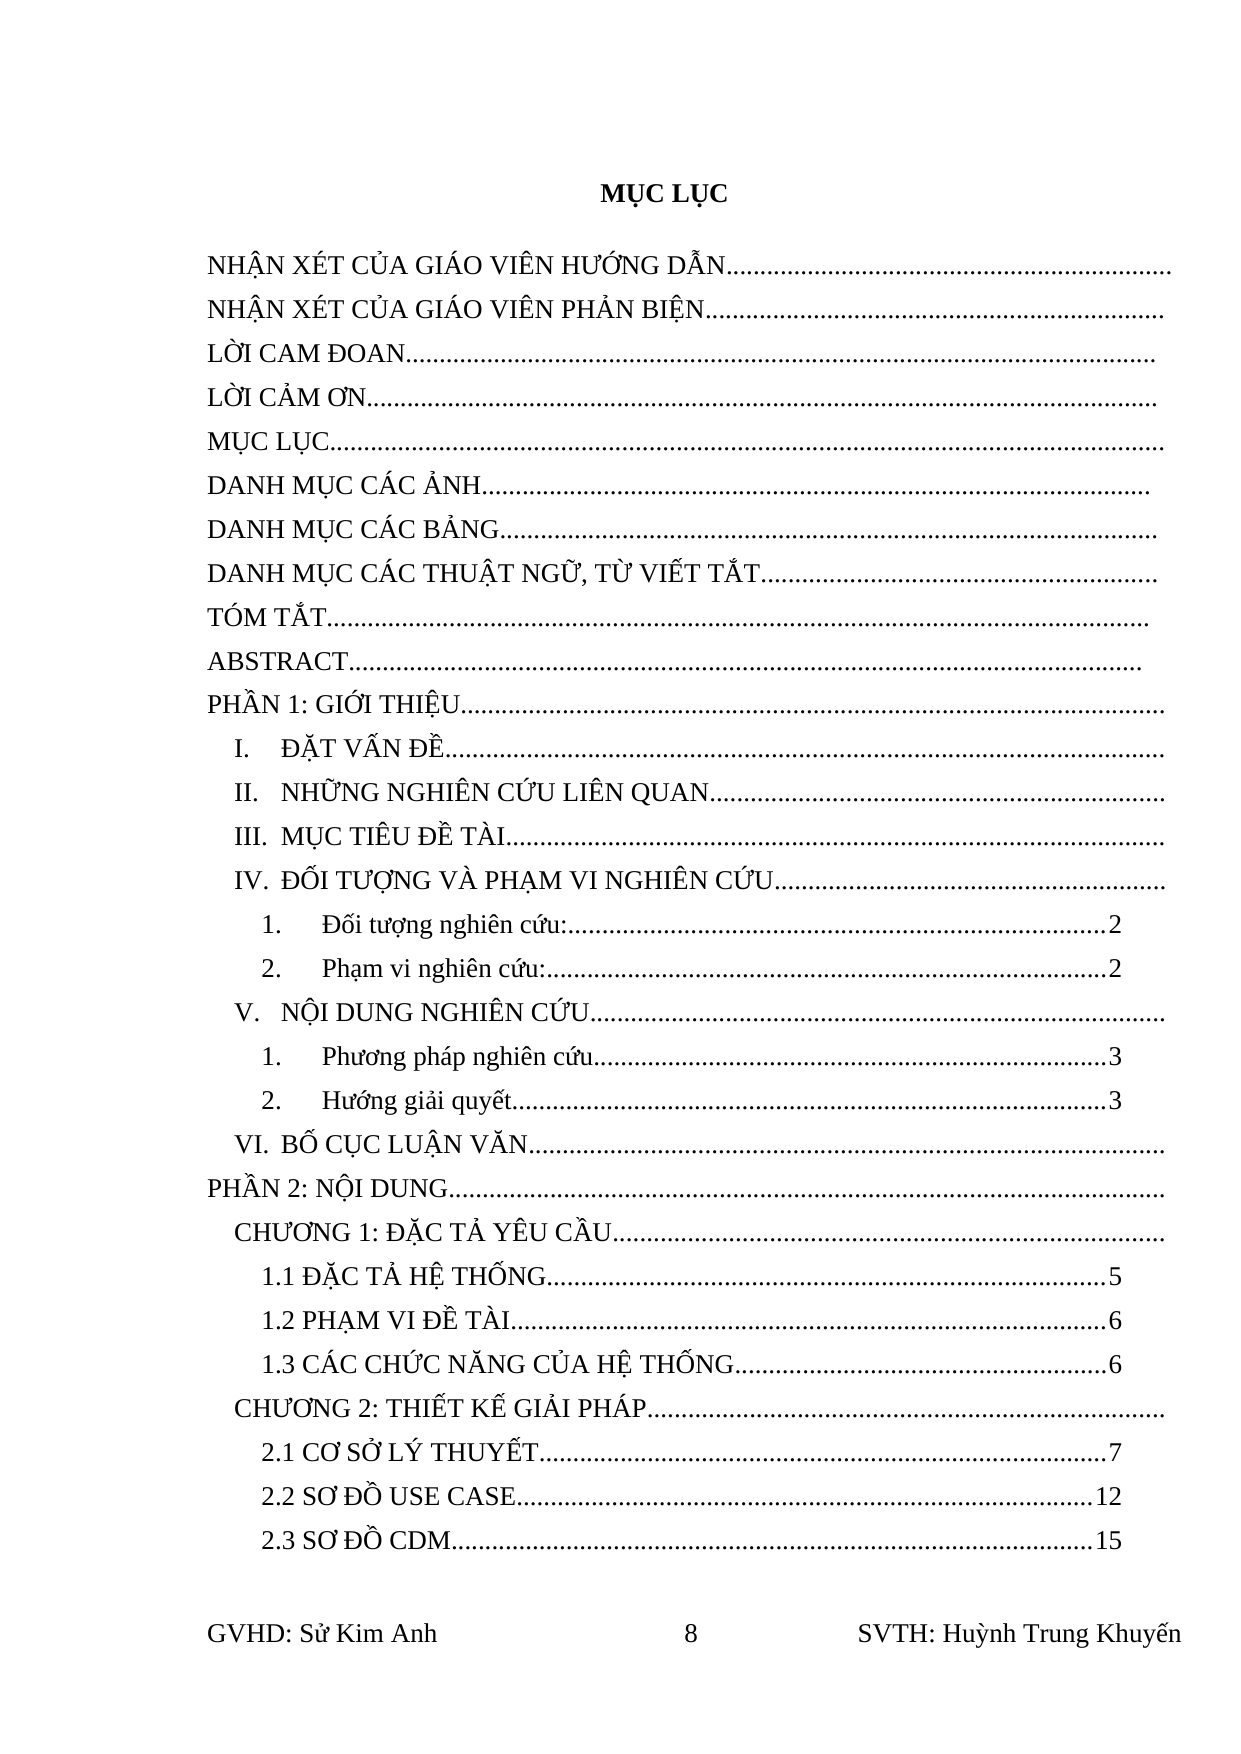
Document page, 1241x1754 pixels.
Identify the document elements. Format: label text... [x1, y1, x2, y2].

subtitle MỤC LỤC [207, 177, 1122, 208]
